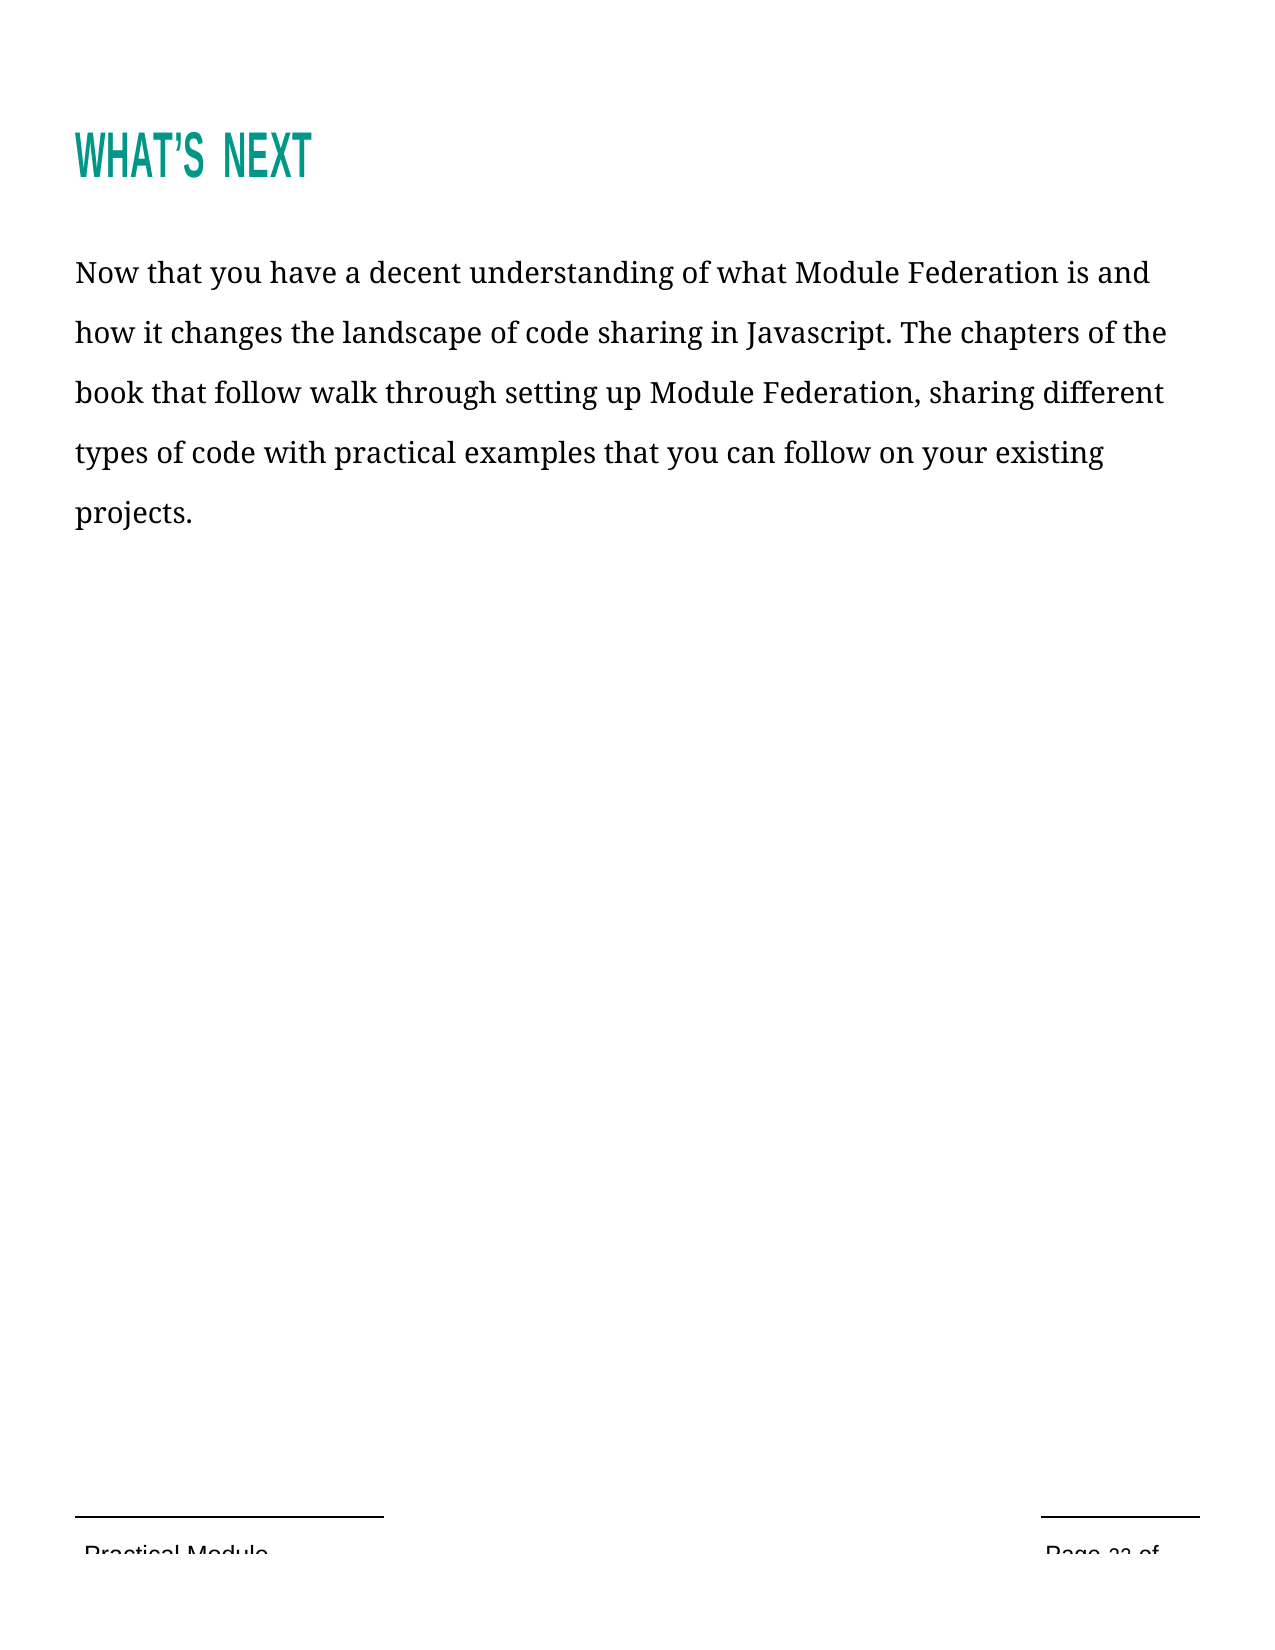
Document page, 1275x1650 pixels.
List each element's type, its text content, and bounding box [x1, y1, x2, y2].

text WHAT’S NEXT [75, 116, 1212, 191]
text Now that you have a decent understanding of what Module Federation is and how it changes the landscape of code sharing in Javascript. The chapters of the book that follow walk through setting up Module Federation, sharing different types of code with practical examples that you can follow on your existing projects. [75, 252, 1194, 532]
